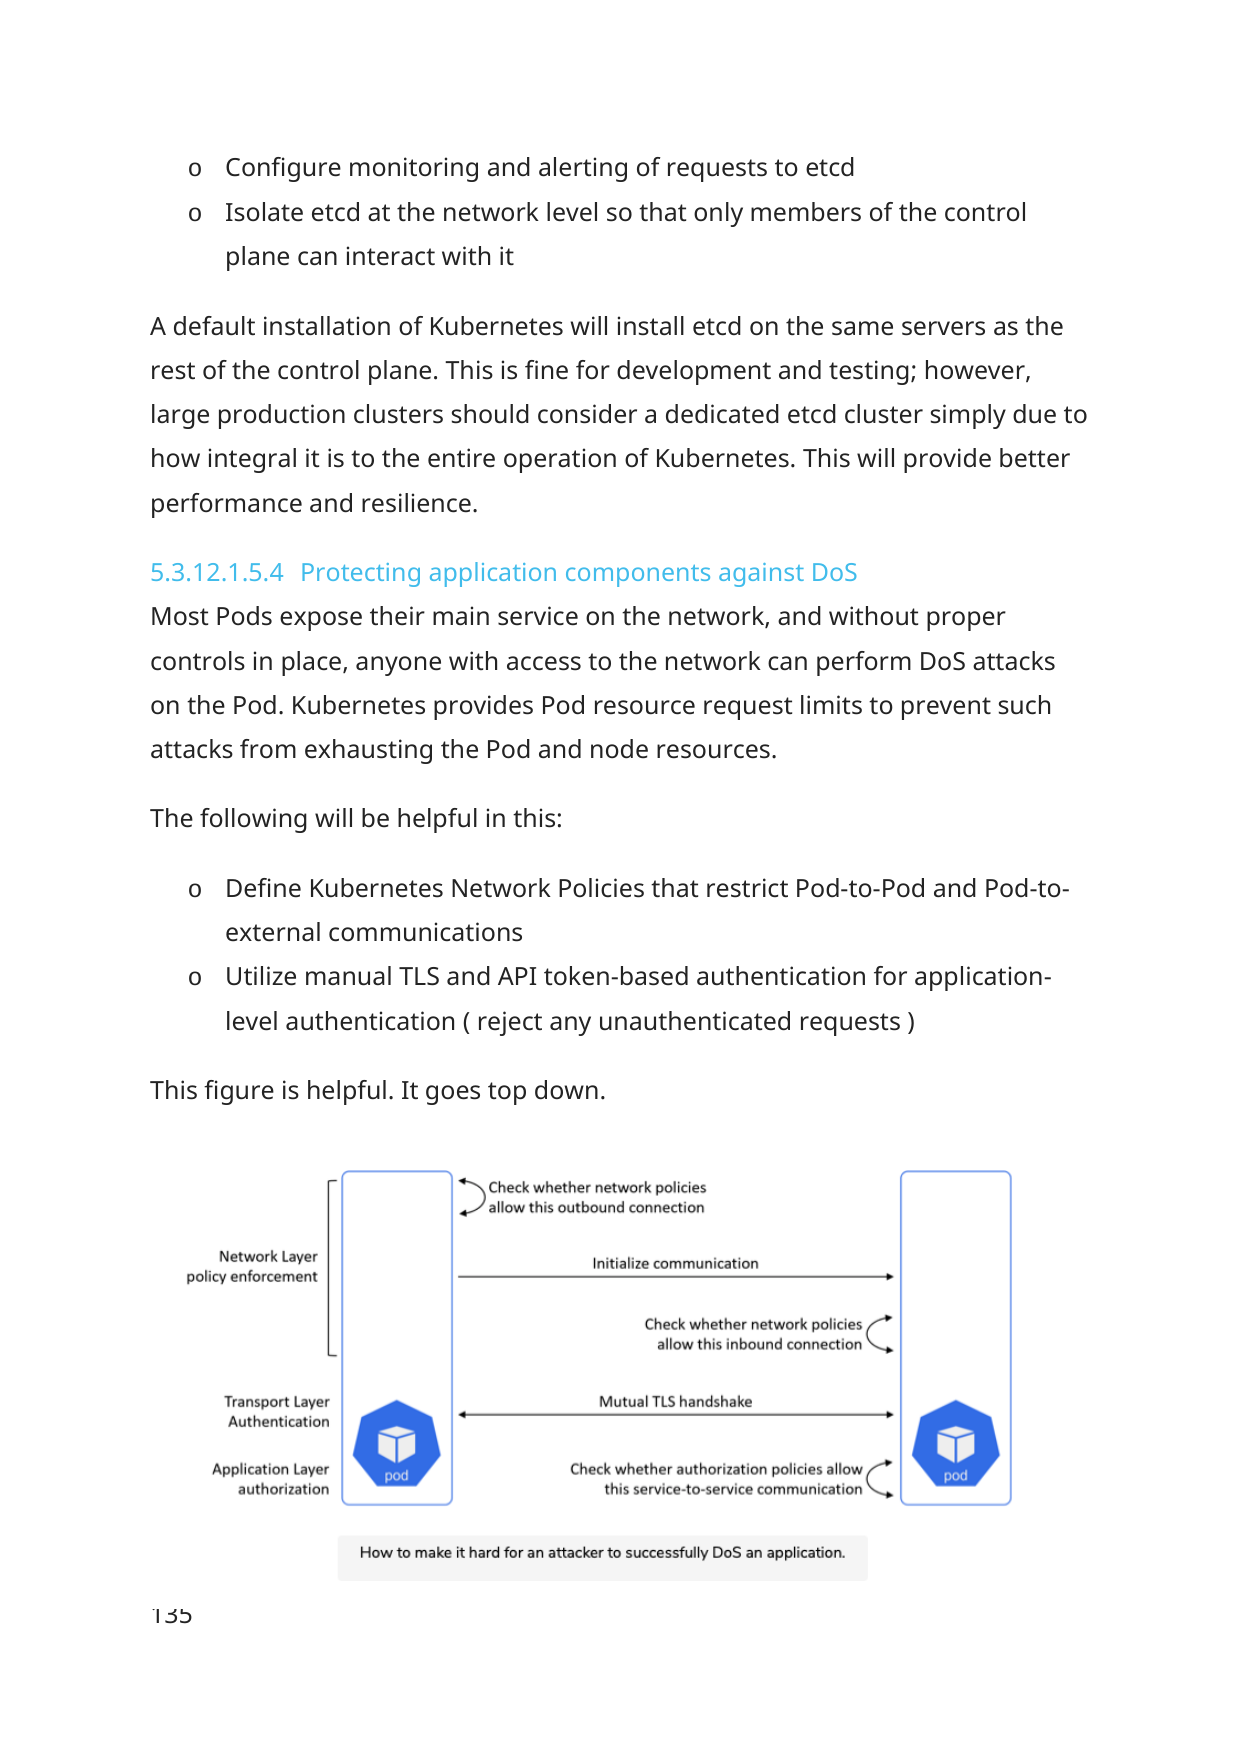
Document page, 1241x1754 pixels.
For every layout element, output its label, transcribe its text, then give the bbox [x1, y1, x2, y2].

subtitle Protecting application components against DoS [150, 554, 1090, 589]
list Utilize manual TLS and API token-based authentication for application-level authentication ( reject any unauthenticated requests ) [187, 959, 1090, 1037]
list Define Kubernetes Network Policies that restrict Pod-to-Pod and Pod-to-external communications [187, 870, 1090, 949]
list Configure monitoring and alerting of requests to etcd [187, 150, 1090, 184]
text A default installation of Kubernetes will install etcd on the same servers as the rest of the control plane. This is fine for development and testing; however, large production clusters should consider a dedicated etcd cluster simply due to how integral it is to the entire operation of Kubernetes. This will provide better performance and resilience. [150, 308, 1090, 519]
list Isolate etcd at the network level so that only members of the control plane can interact with it [187, 194, 1090, 273]
text This figure is helpful. It goes top down. [150, 1073, 1090, 1107]
picture [150, 1137, 1087, 1609]
text Most Pods expose their main service on the network, and without proper controls in place, anyone with access to the network can perform DoS attacks on the Pod. Kubernetes provides Pod resource request limits to prevent such attacks from exhausting the Pod and node resources. [150, 599, 1090, 766]
text The following will be helpful in this: [150, 801, 1090, 835]
